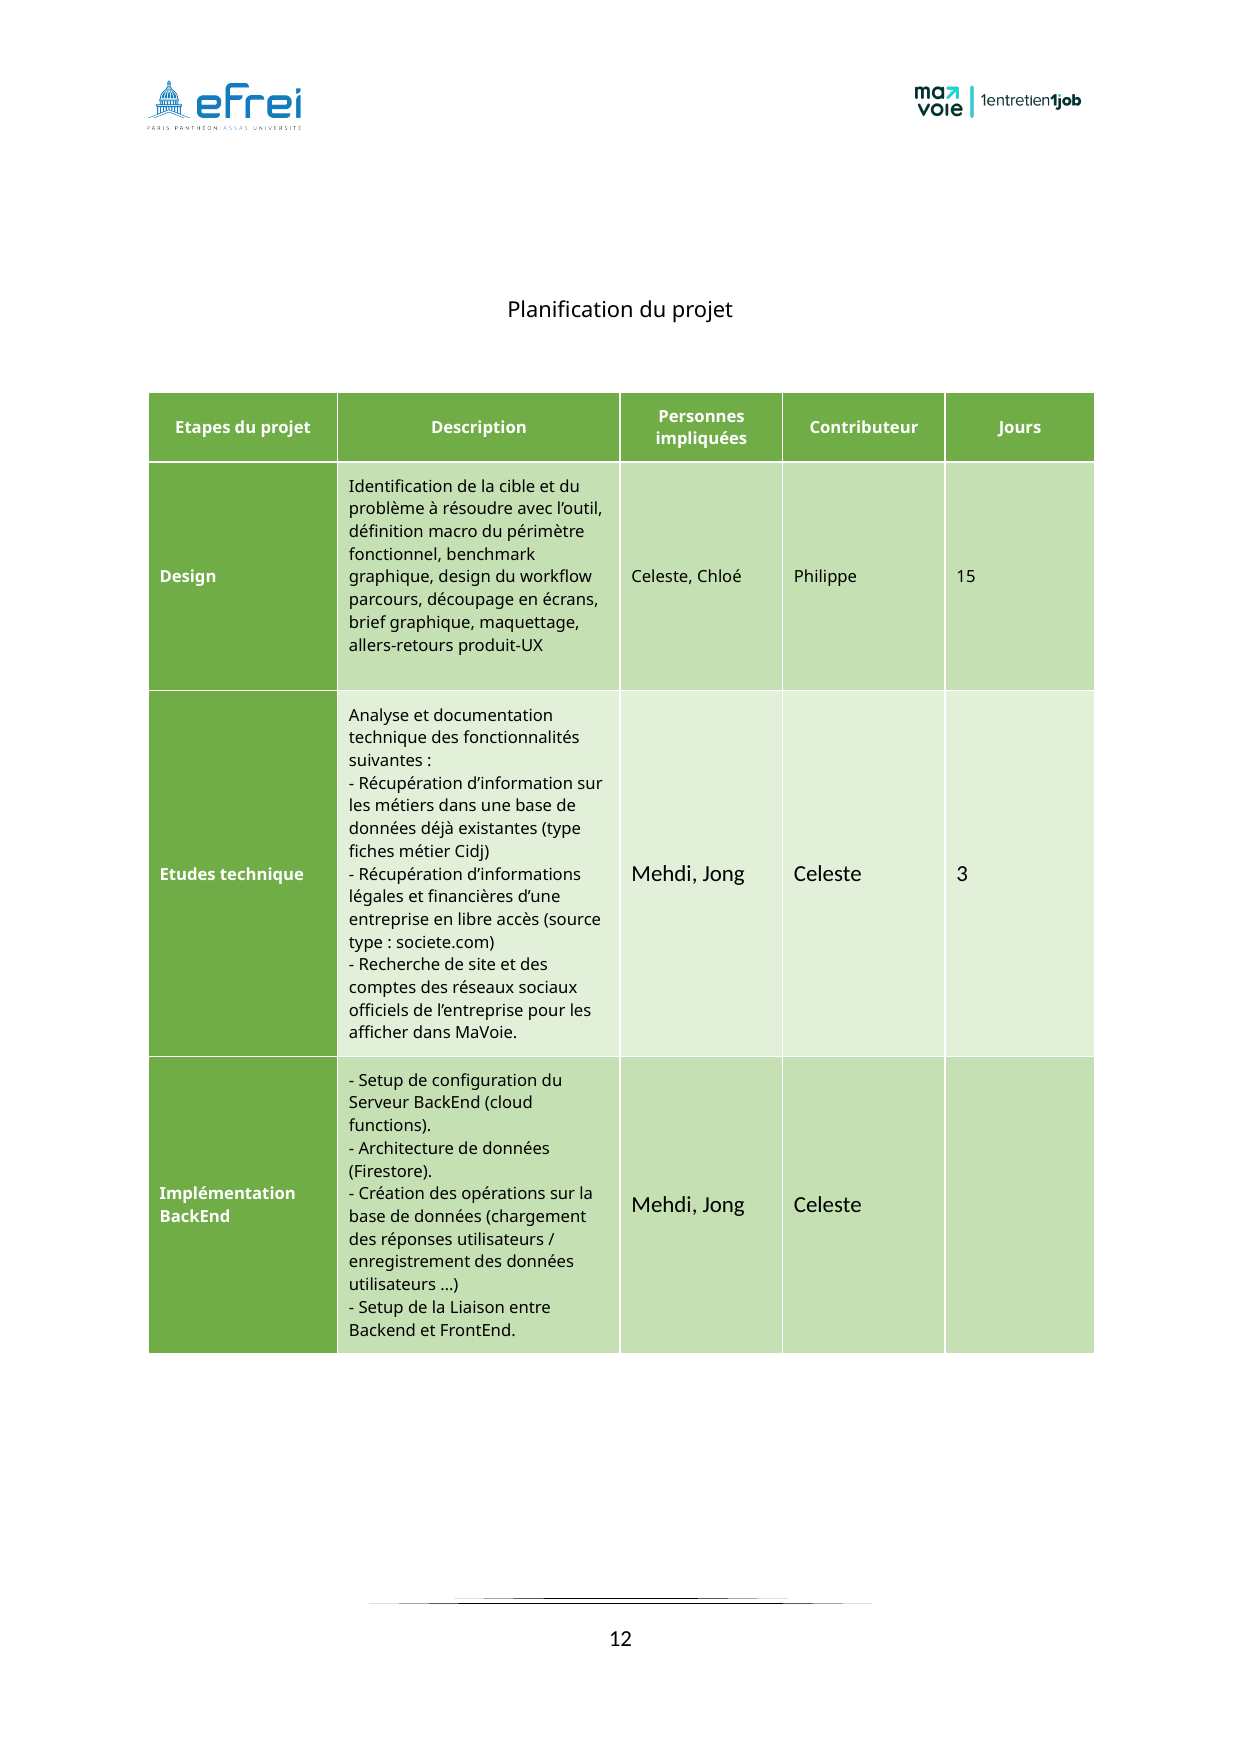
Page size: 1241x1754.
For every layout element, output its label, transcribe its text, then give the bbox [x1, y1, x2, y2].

table_cell 15 [946, 463, 1094, 690]
table_header Etapes du projet [149, 393, 337, 461]
text Planification du projet [148, 294, 1093, 324]
table_cell [946, 1057, 1094, 1353]
table_cell Celeste, Chloé [621, 463, 782, 690]
table_header Jours [946, 393, 1094, 461]
picture [147, 80, 301, 130]
table_cell Design [149, 463, 337, 690]
table_cell Analyse et documentation technique des fonctionnalités suivantes : - Récupération d’information sur les métiers dans une base de données déjà existantes (type fiches métier Cidj) - Récupération d’informations légales et financières d’une entreprise en libre accès (source type : societe.com) - Recherche de site et des comptes des réseaux sociaux officiels de l’entreprise pour les afficher dans MaVoie. [338, 691, 619, 1056]
table_cell 3 [946, 691, 1094, 1056]
table_cell Implémentation BackEnd [149, 1057, 337, 1353]
picture [903, 73, 1093, 130]
table_header Contributeur [783, 393, 944, 461]
table_header Description [338, 393, 619, 461]
table_cell - Setup de configuration du Serveur BackEnd (cloud functions). - Architecture de données (Firestore). - Création des opérations sur la base de données (chargement des réponses utilisateurs / enregistrement des données utilisateurs …) - Setup de la Liaison entre Backend et FrontEnd. [338, 1057, 619, 1353]
table_cell Philippe [783, 463, 944, 690]
table_cell Etudes technique [149, 691, 337, 1056]
table_cell Mehdi, Jong [621, 1057, 782, 1353]
table_cell Celeste [783, 691, 944, 1056]
table_cell Celeste [783, 1057, 944, 1353]
table_header Personnes impliquées [621, 393, 782, 461]
table_cell Identification de la cible et du problème à résoudre avec l’outil, définition macro du périmètre fonctionnel, benchmark graphique, design du workflow parcours, découpage en écrans, brief graphique, maquettage, allers-retours produit-UX [338, 463, 619, 690]
table_cell Mehdi, Jong [621, 691, 782, 1056]
